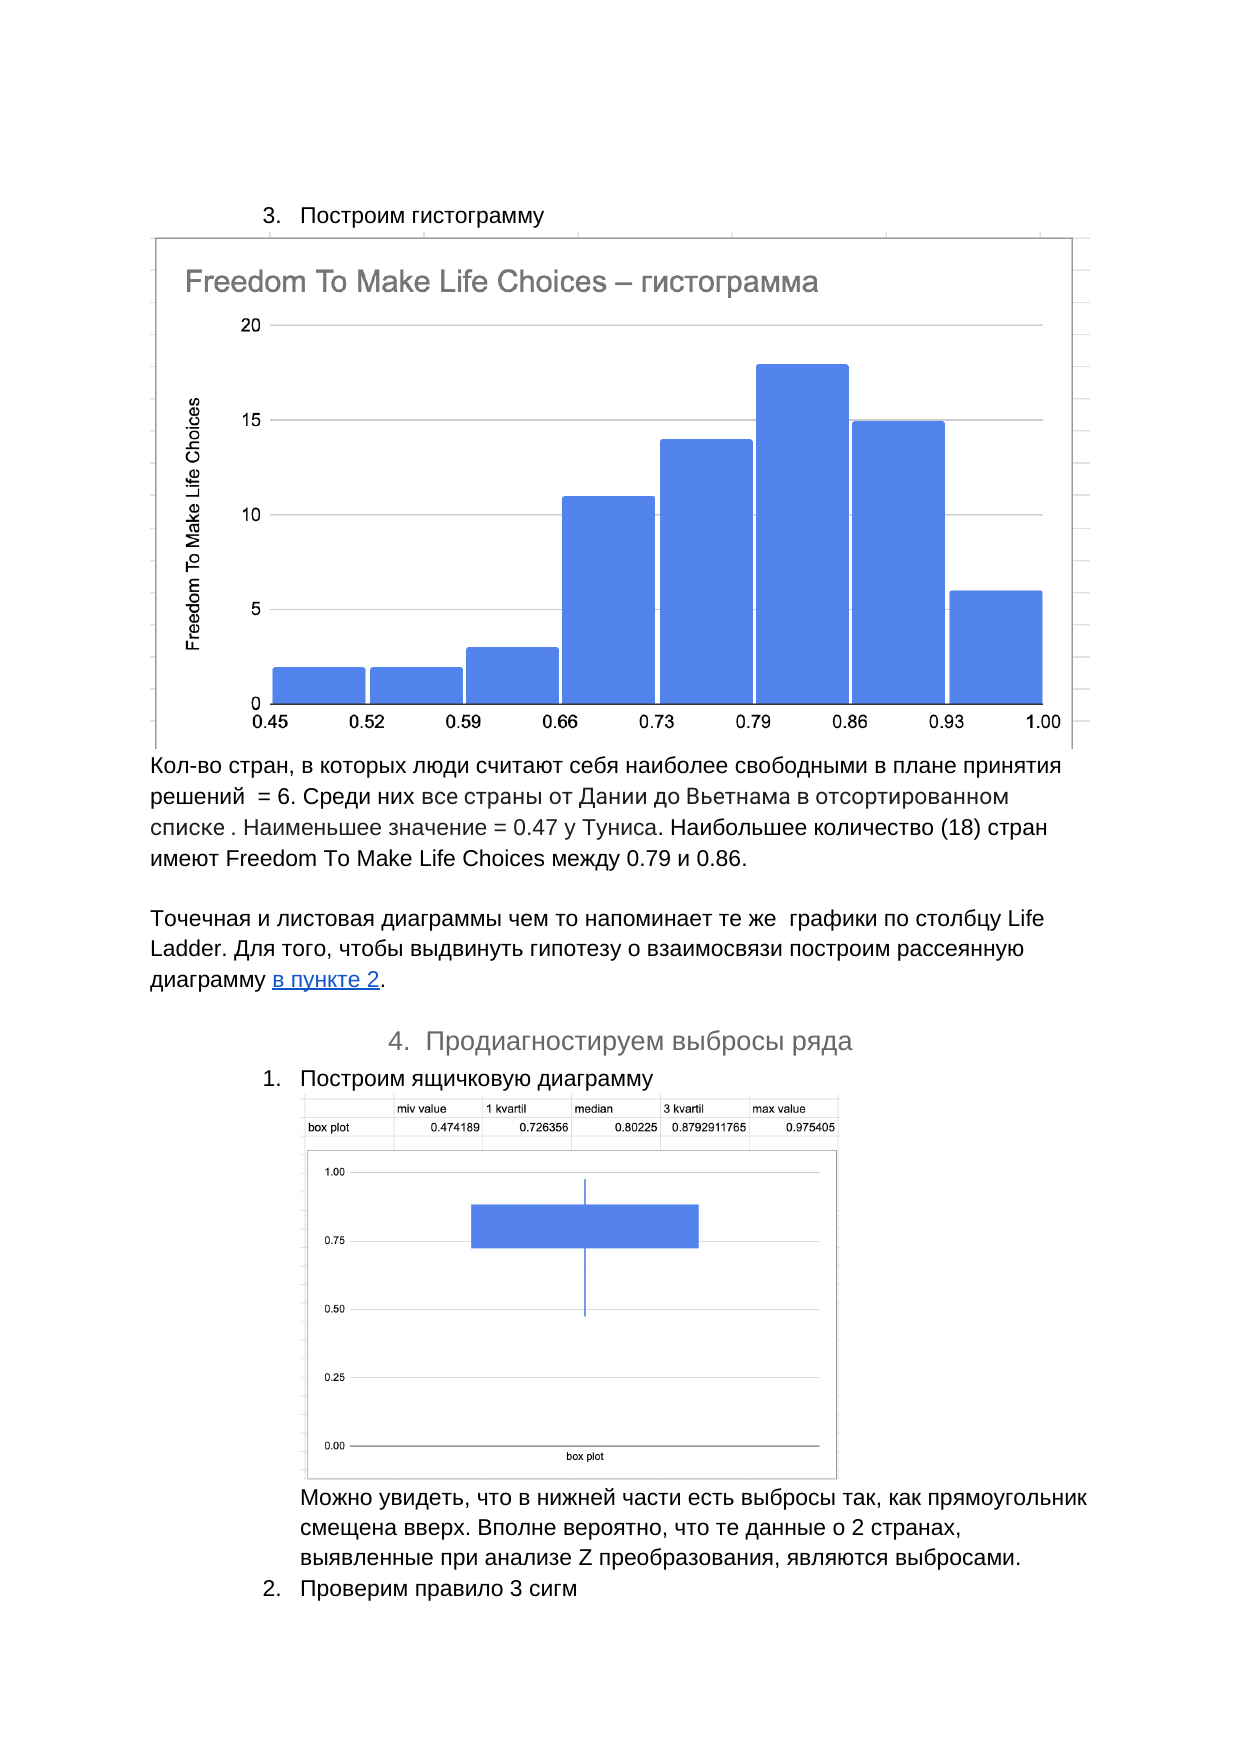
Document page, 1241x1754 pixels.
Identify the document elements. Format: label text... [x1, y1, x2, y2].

subtitle 4. Продиагностируем выбросы ряда [150, 1025, 1090, 1056]
list Построим ящичковую диаграмму [262, 1064, 1090, 1091]
picture [300, 1094, 841, 1480]
list Проверим правило 3 сигм [262, 1574, 1090, 1601]
text Точечная и листовая диаграммы чем то напоминает те же графики по столбцу Life Ladder. Для того, чтобы выдвинуть гипотезу о взаимосвязи построим рассеянную диаграмму в пункте 2. [150, 905, 1090, 992]
picture [150, 232, 1091, 749]
text Кол-во стран, в которых люди считают себя наиболее свободными в плане принятия решений = 6. Среди них все страны от Дании до Вьетнама в отсортированном списке . Наименьшее значение = 0.47 у Туниса. Наибольшее количество (18) стран имеют Freedom To Make Life Choices между 0.79 и 0.86. [150, 752, 1090, 871]
text Можно увидеть, что в нижней части есть выбросы так, как прямоугольник смещена вверх. Вполне вероятно, что те данные о 2 странах, выявленные при анализе Z преобразования, являются выбросами. [300, 1484, 1090, 1571]
list Построим гистограмму [262, 202, 1090, 228]
